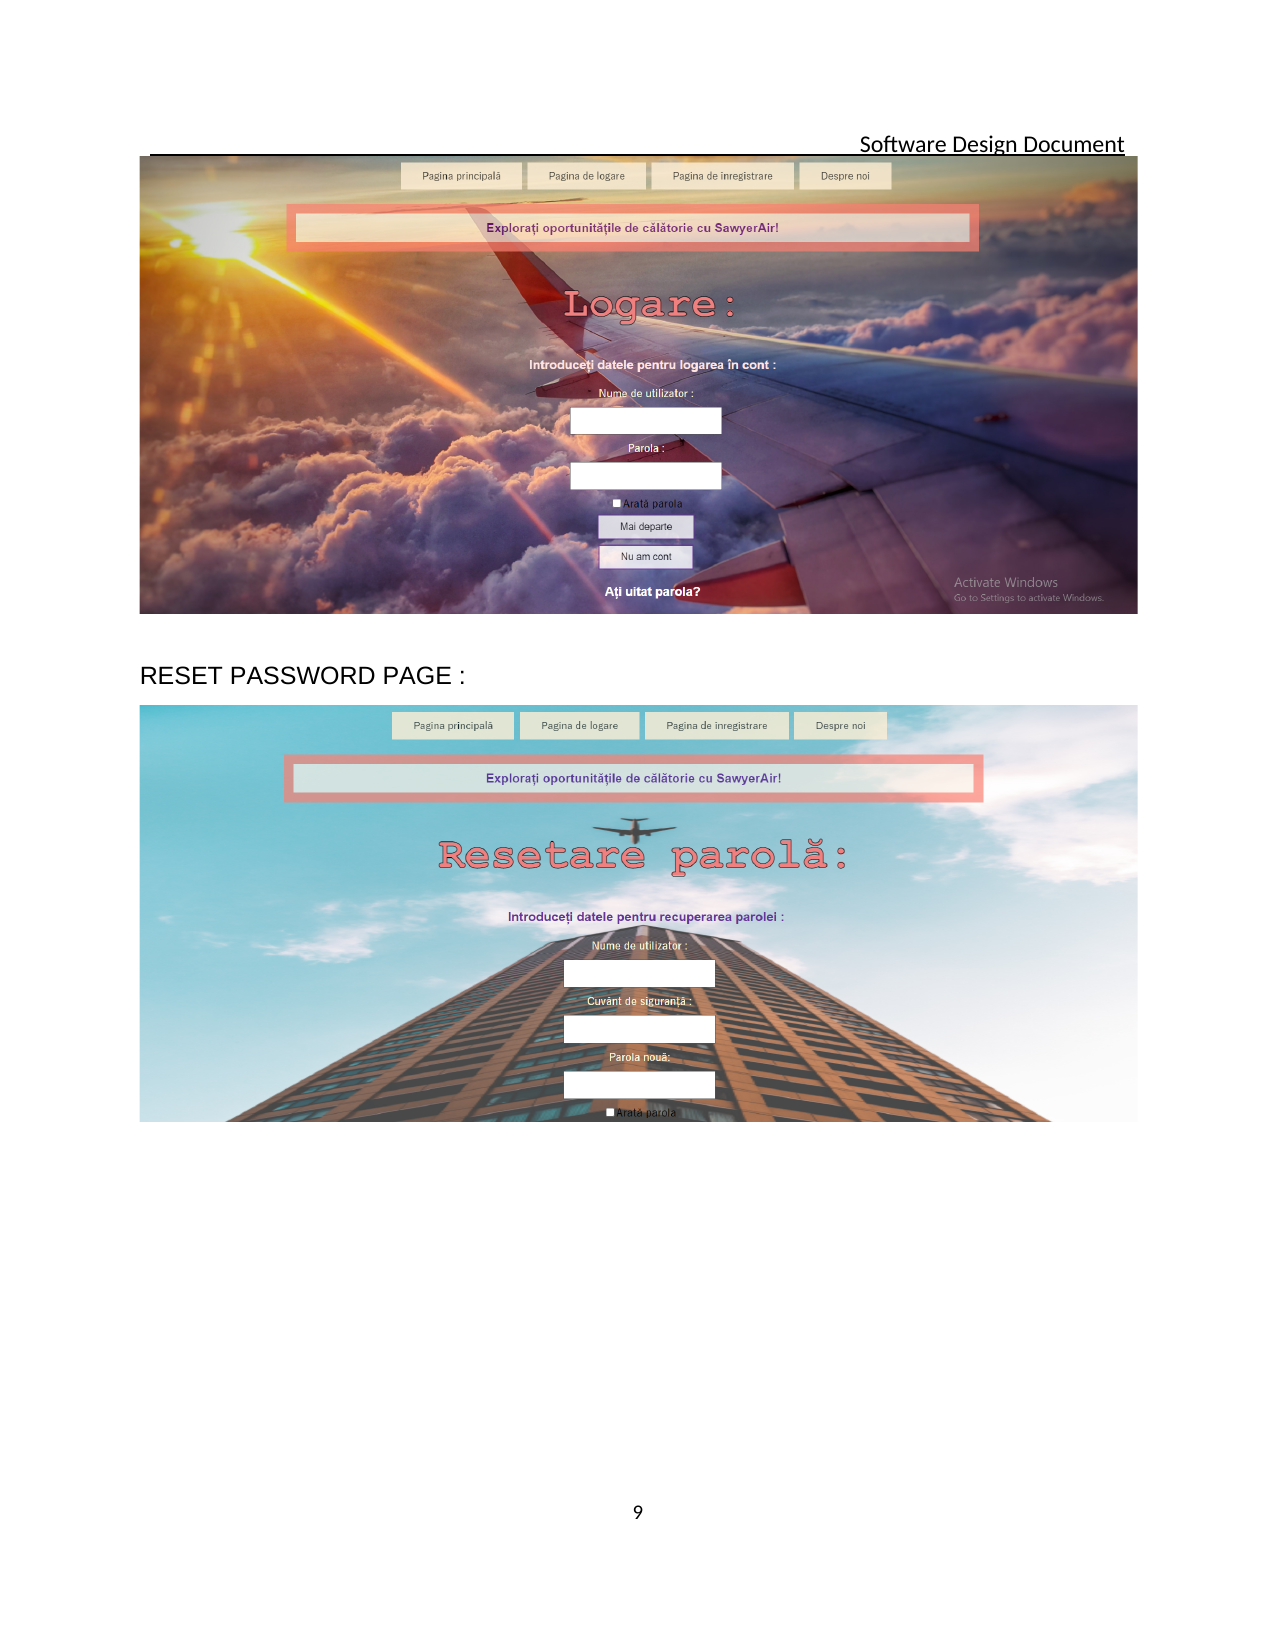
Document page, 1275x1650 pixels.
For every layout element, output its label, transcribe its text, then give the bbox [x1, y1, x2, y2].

picture [139, 156, 1138, 614]
text RESET PASSWORD PAGE : [139, 629, 1137, 690]
picture [139, 705, 1138, 1122]
